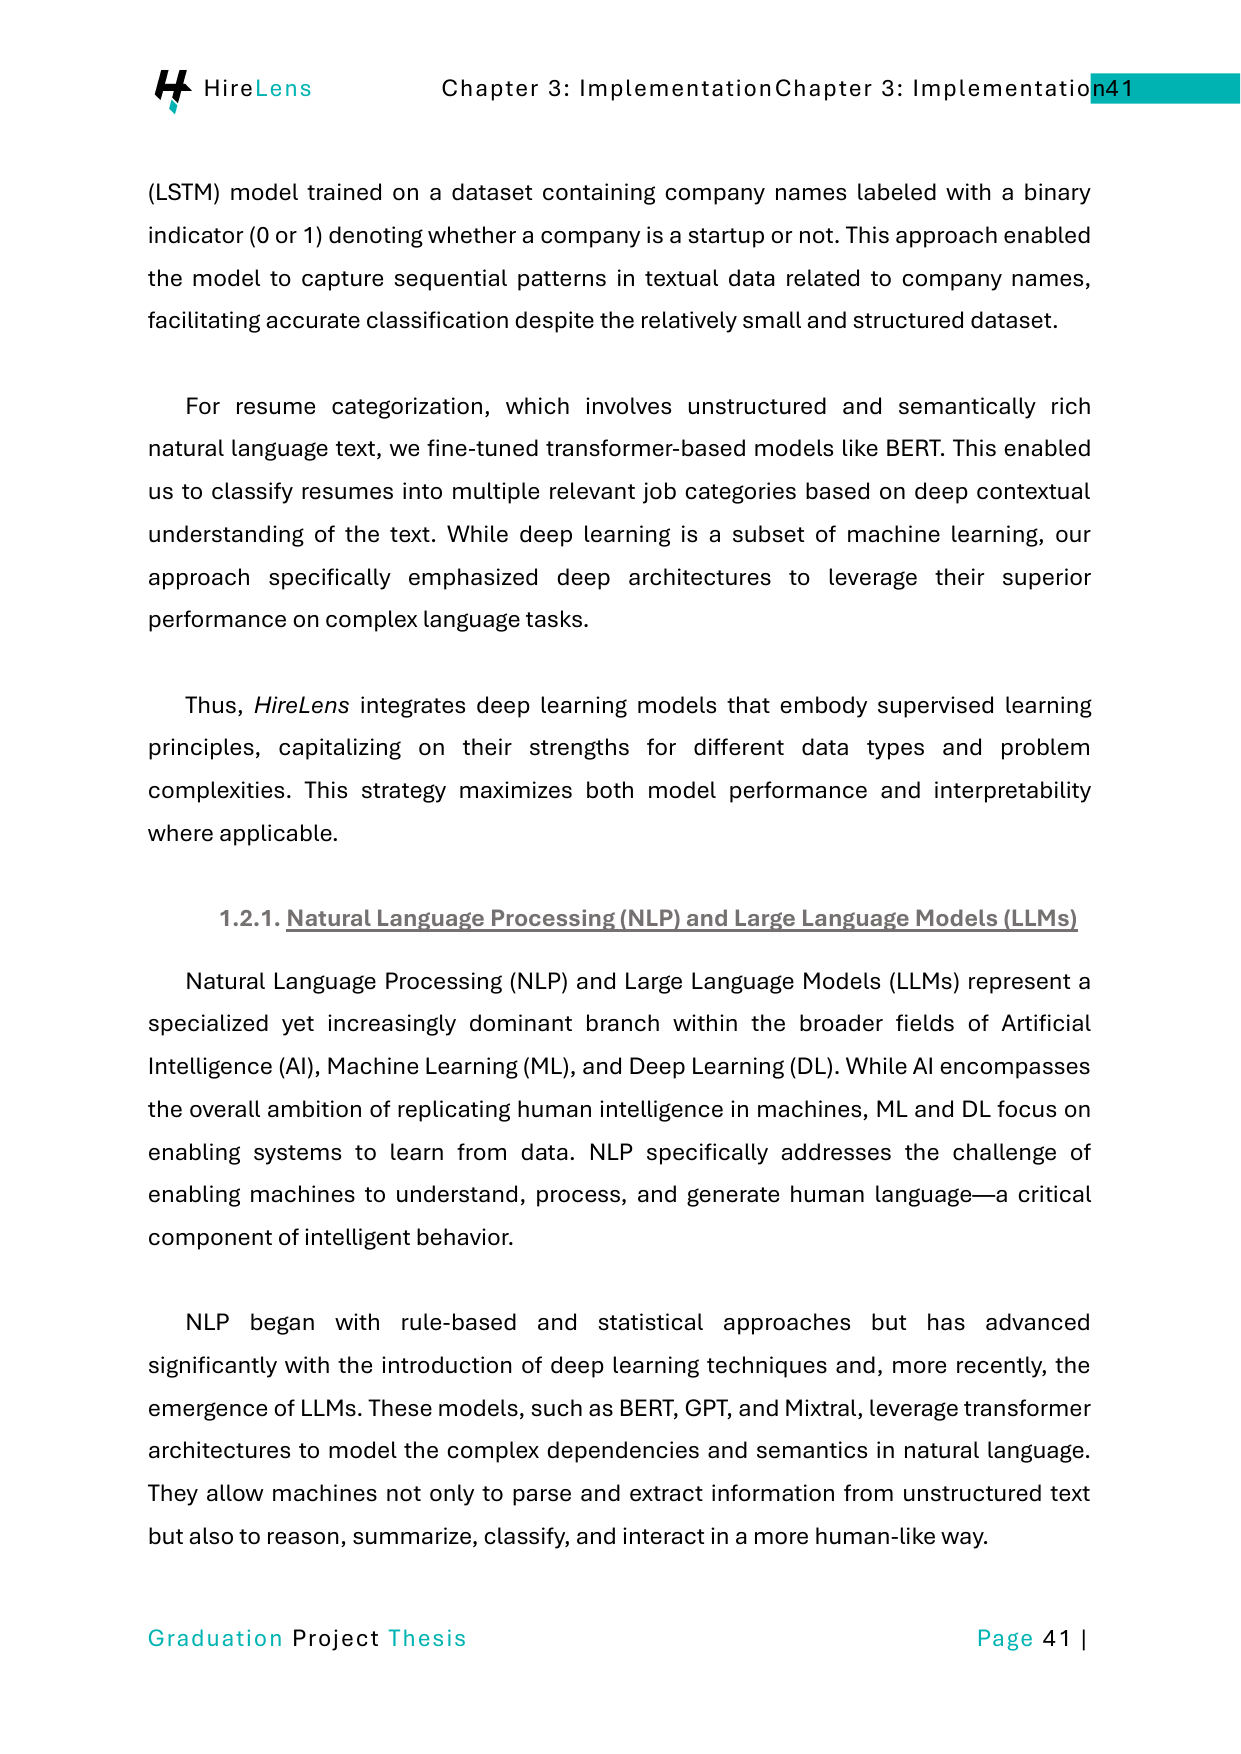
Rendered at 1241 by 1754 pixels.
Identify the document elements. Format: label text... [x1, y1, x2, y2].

subtitle 1.2.1. Natural Language Processing (NLP) and Large Language Models (LLMs) [218, 903, 1092, 934]
text Thus, HireLens integrates deep learning models that embody supervised learning principles, capitalizing on their strengths for different data types and problem complexities. This strategy maximizes both model performance and interpretability where applicable. [148, 690, 1092, 848]
picture [147, 62, 198, 118]
text For resume categorization, which involves unstructured and semantically rich natural language text, we fine-tuned transformer-based models like BERT. This enabled us to classify resumes into multiple relevant job categories based on deep contextual understanding of the text. While deep learning is a subset of machine learning, our approach specifically emphasized deep architectures to leverage their superior performance on complex language tasks. [148, 391, 1092, 635]
text NLP began with rule-based and statistical approaches but has advanced significantly with the introduction of deep learning techniques and, more recently, the emergence of LLMs. These models, such as BERT, GPT, and Mixtral, leverage transformer architectures to model the complex dependencies and semantics in natural language. They allow machines not only to parse and extract information from unstructured text but also to reason, summarize, classify, and interact in a more human-like way. [148, 1307, 1092, 1551]
text Natural Language Processing (NLP) and Large Language Models (LLMs) represent a specialized yet increasingly dominant branch within the broader fields of Artificial Intelligence (AI), Machine Learning (ML), and Deep Learning (DL). While AI encompasses the overall ambition of replicating human intelligence in machines, ML and DL focus on enabling systems to learn from data. NLP specifically addresses the challenge of enabling machines to understand, process, and generate human language—a critical component of intelligent behavior. [148, 966, 1092, 1252]
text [148, 177, 1092, 336]
